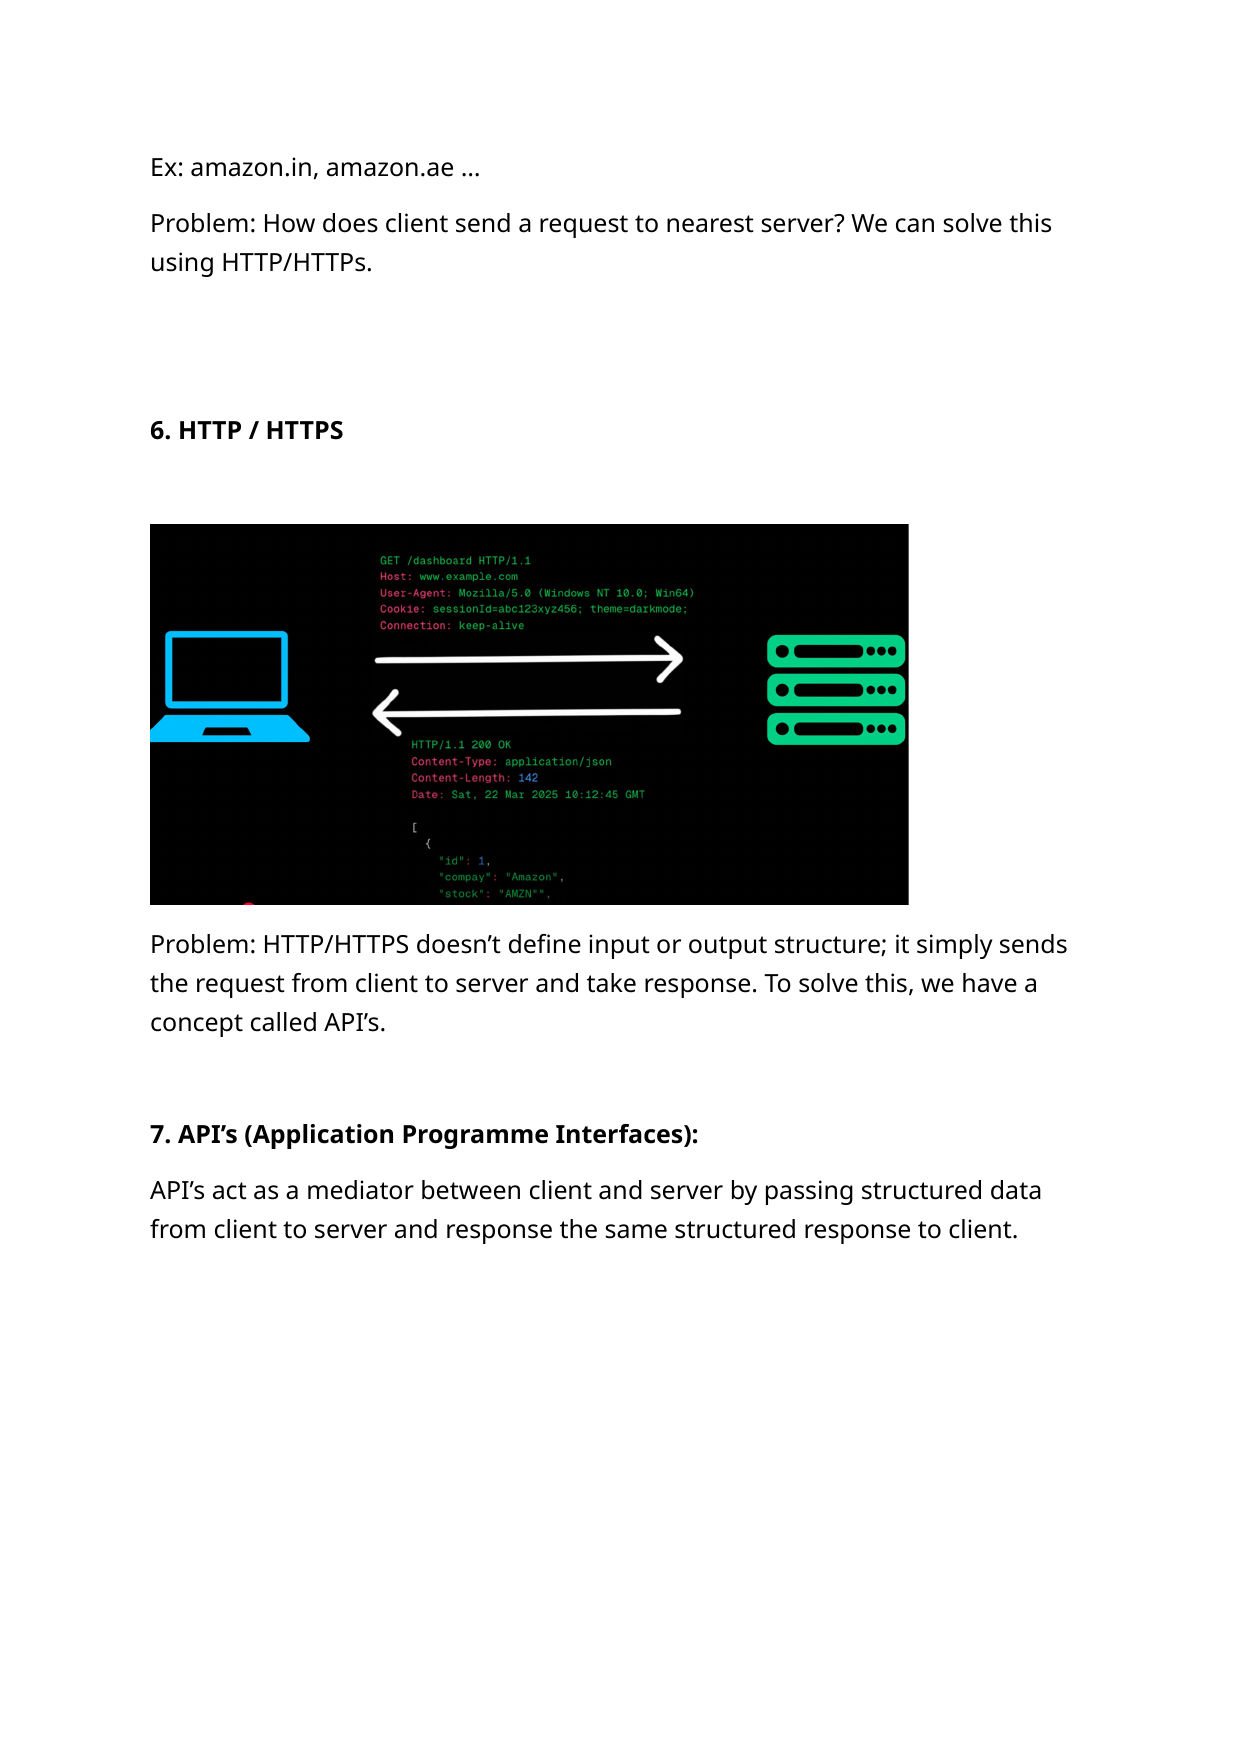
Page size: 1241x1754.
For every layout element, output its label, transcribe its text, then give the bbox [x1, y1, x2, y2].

text 7. API’s (Application Programme Interfaces): [150, 1116, 1090, 1151]
text Problem: HTTP/HTTPS doesn’t define input or output structure; it simply sends the request from client to server and take response. To solve this, we have a concept called API’s. [150, 926, 1090, 1039]
text 6. HTTP / HTTPS [150, 412, 1090, 447]
text Problem: How does client send a request to nearest server? We can solve this using HTTP/HTTPs. [150, 206, 1090, 279]
picture [203, 729, 249, 735]
picture [150, 524, 909, 905]
text Ex: amazon.in, amazon.ae … [150, 150, 1090, 184]
text API’s act as a mediator between client and server by passing structured data from client to server and response the same structured response to client. [150, 1172, 1090, 1246]
